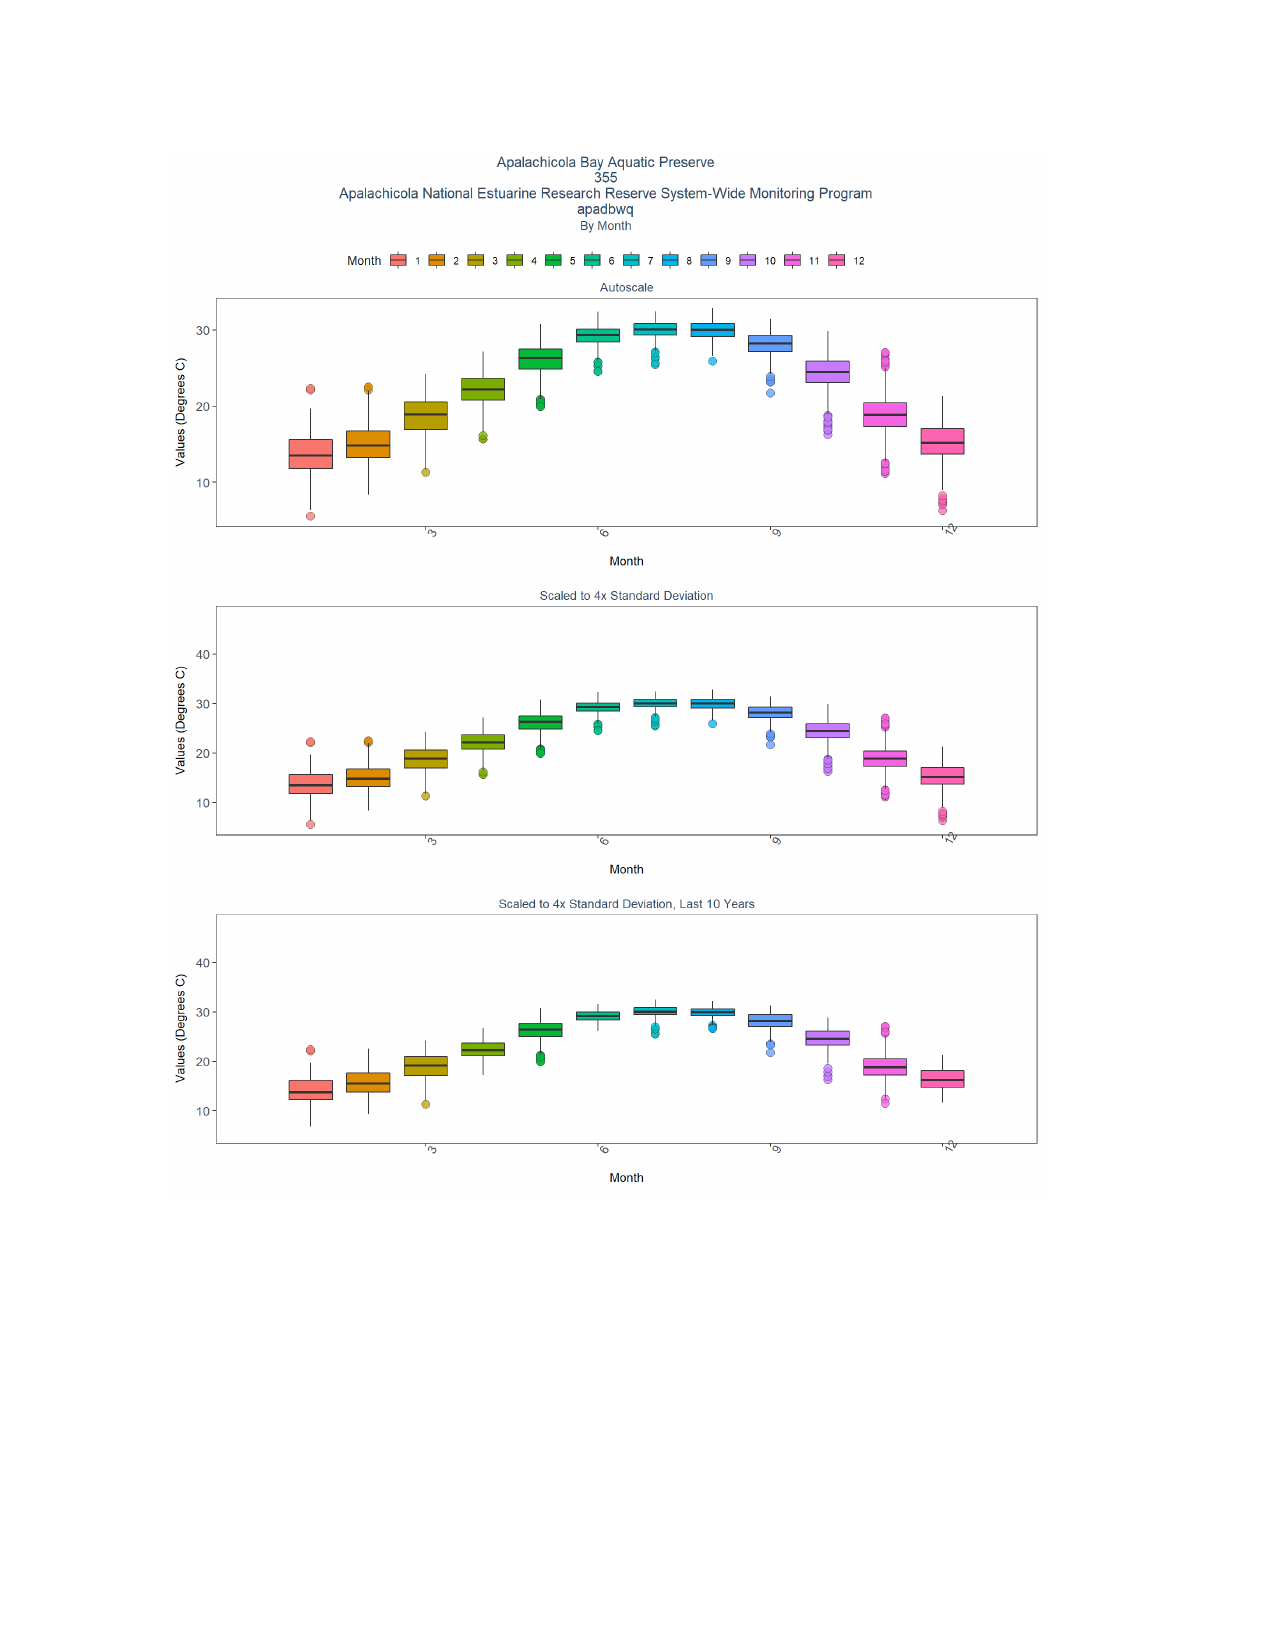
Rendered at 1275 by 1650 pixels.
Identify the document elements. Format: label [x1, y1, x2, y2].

picture [168, 150, 1044, 1200]
